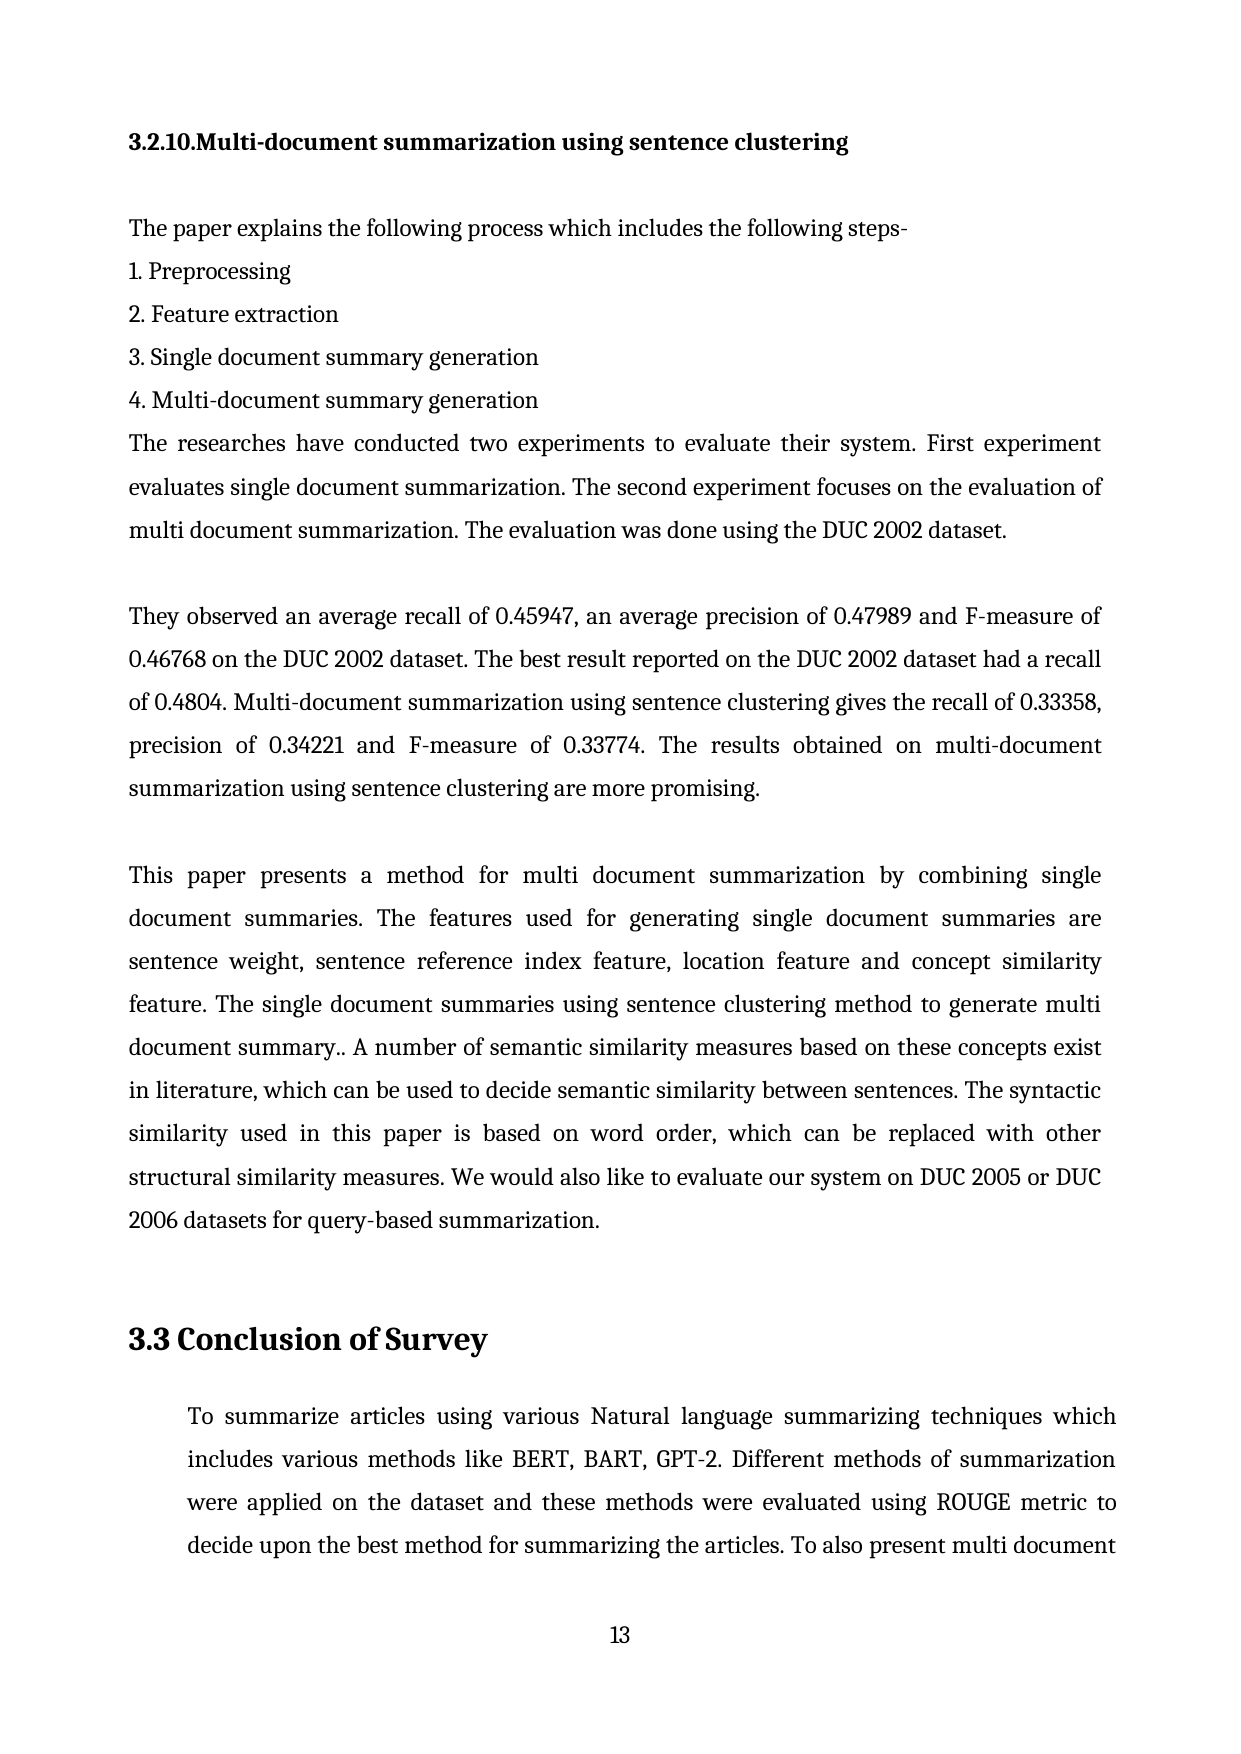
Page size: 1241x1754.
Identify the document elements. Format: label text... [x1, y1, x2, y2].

text 4. Multi-document summary generation [128, 386, 1103, 415]
text 3.3 Conclusion of Survey [128, 1321, 1112, 1359]
text 1. Preprocessing [128, 257, 1103, 286]
text The researches have conducted two experiments to evaluate their system. First experiment evaluates single document summarization. The second experiment focuses on the evaluation of multi document summarization. The evaluation was done using the DUC 2002 dataset. [128, 429, 1103, 544]
text The paper explains the following process which includes the following steps- [128, 214, 1103, 242]
text 3.2.10.Multi-document summarization using sentence clustering [128, 127, 1103, 156]
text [187, 1402, 1118, 1560]
text 2. Feature extraction [128, 300, 1103, 329]
text This paper presents a method for multi document summarization by combining single document summaries. The features used for generating single document summaries are sentence weight, sentence reference index feature, location feature and concept similarity feature. The single document summaries using sentence clustering method to generate multi document summary.. A number of semantic similarity measures based on these concepts exist in literature, which can be used to decide semantic similarity between sentences. The syntactic similarity used in this paper is based on word order, which can be replaced with other structural similarity measures. We would also like to evaluate our system on DUC 2005 or DUC 2006 datasets for query-based summarization. [128, 861, 1103, 1234]
text They observed an average recall of 0.45947, an average precision of 0.47989 and F-measure of 0.46768 on the DUC 2002 dataset. The best result reported on the DUC 2002 dataset had a recall of 0.4804. Multi-document summarization using sentence clustering gives the recall of 0.33358, precision of 0.34221 and F-measure of 0.33774. The results obtained on multi-document summarization using sentence clustering are more promising. [128, 602, 1103, 803]
text 3. Single document summary generation [128, 343, 1103, 372]
